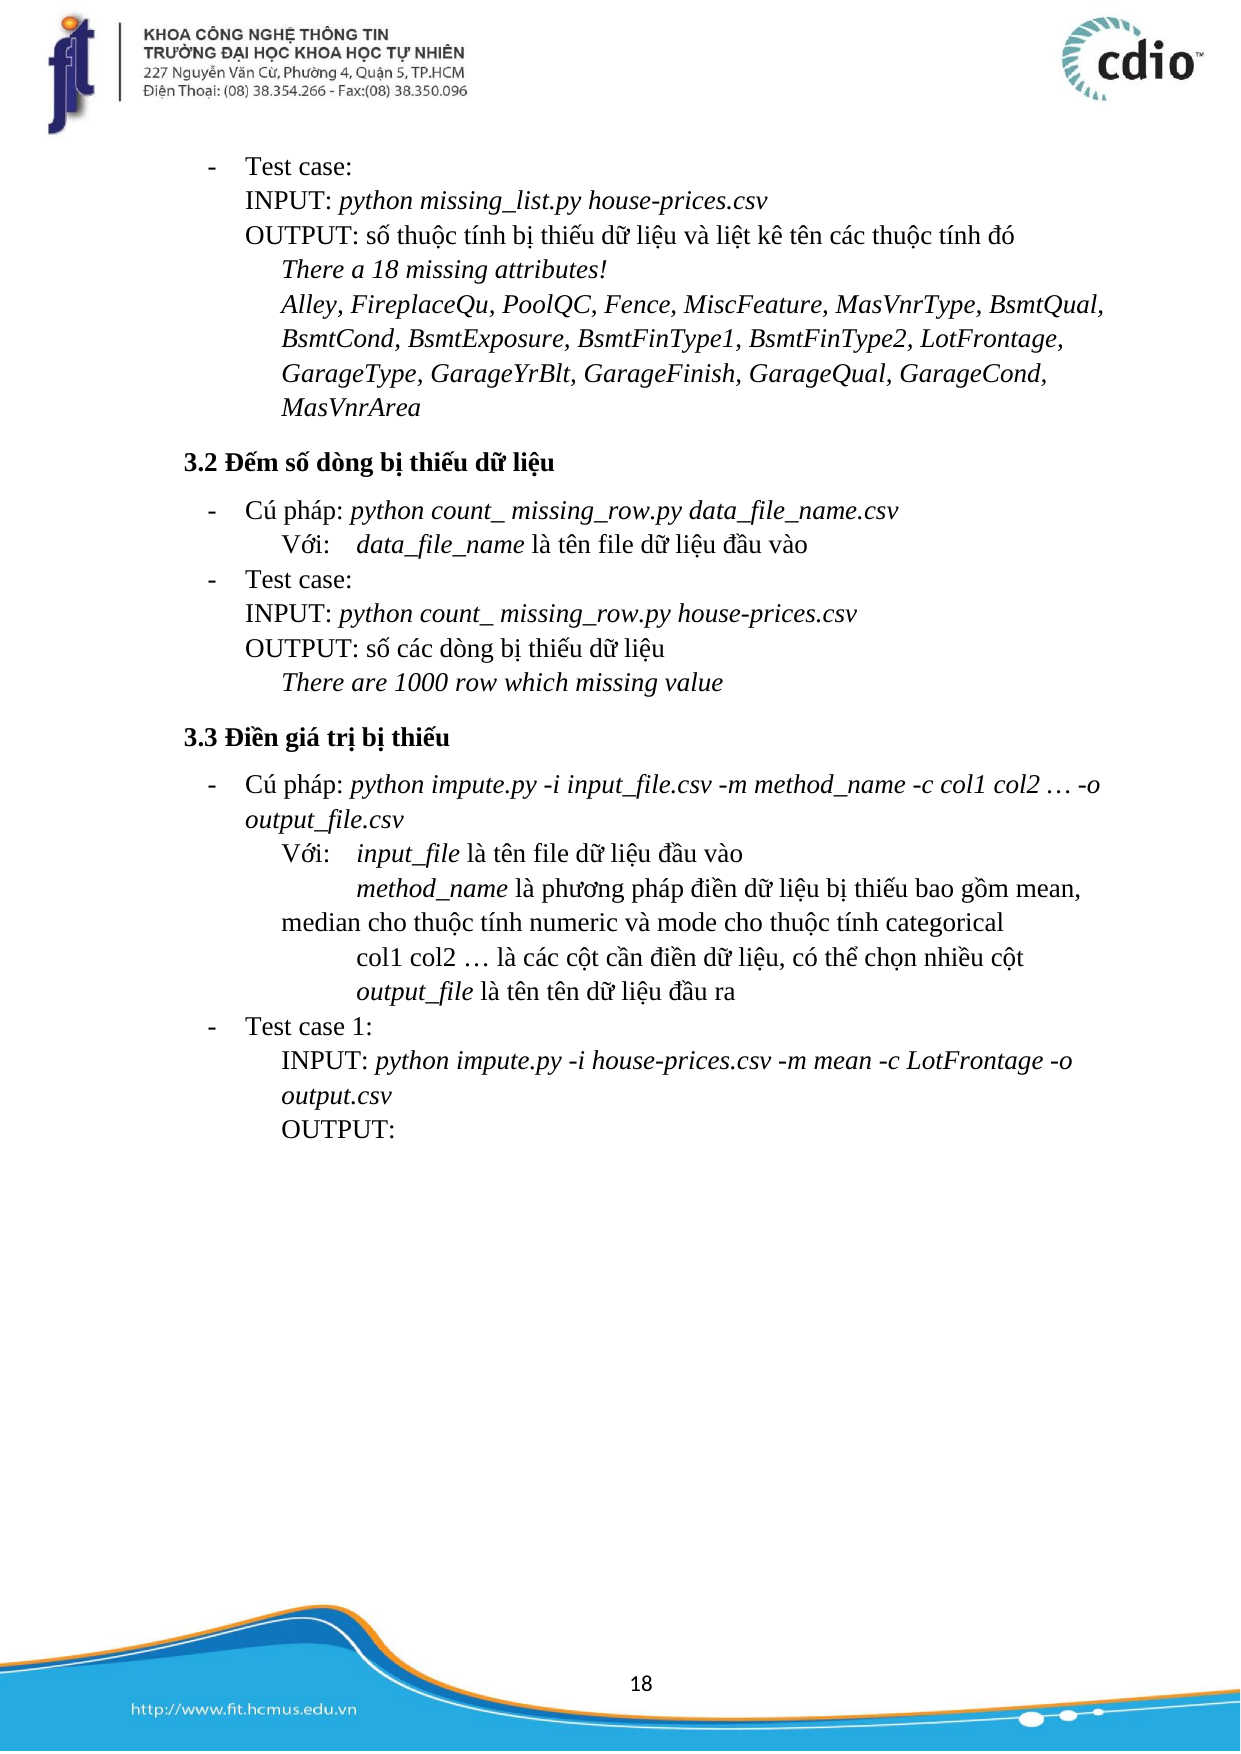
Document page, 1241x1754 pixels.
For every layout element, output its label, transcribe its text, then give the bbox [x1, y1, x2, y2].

list output_file là tên tên dữ liệu đầu ra [281, 975, 1150, 1007]
subtitle Điền giá trị bị thiếu [176, 721, 1150, 752]
list OUTPUT: [281, 1113, 1150, 1144]
list Test case 1: [207, 1010, 1150, 1041]
list Cú pháp: python impute.py -i input_file.csv -m method_name -c col1 col2 … -o output_file.csv [207, 768, 1150, 834]
list INPUT: python impute.py -i house-prices.csv -m mean -c LotFrontage -o output.csv [281, 1044, 1150, 1110]
list method_name là phương pháp điền dữ liệu bị thiếu bao gồm mean, median cho thuộc tính numeric và mode cho thuộc tính categorical [281, 872, 1150, 938]
picture [24, 6, 1216, 157]
list Test case: [207, 150, 1150, 181]
list OUTPUT: số các dòng bị thiếu dữ liệu [245, 632, 1150, 663]
list Với: input_file là tên file dữ liệu đầu vào [281, 837, 1150, 869]
list Cú pháp: python count_ missing_row.py data_file_name.csv [207, 494, 1150, 525]
list Test case: [207, 563, 1150, 594]
list OUTPUT: số thuộc tính bị thiếu dữ liệu và liệt kê tên các thuộc tính đó [245, 219, 1150, 250]
list Với: data_file_name là tên file dữ liệu đầu vào [281, 528, 1150, 559]
list INPUT: python count_ missing_row.py house-prices.csv [245, 597, 1150, 628]
list INPUT: python missing_list.py house-prices.csv [245, 184, 1150, 216]
picture [0, 1601, 1241, 1751]
subtitle Đếm số dòng bị thiếu dữ liệu [176, 446, 1150, 477]
list Alley, FireplaceQu, PoolQC, Fence, MiscFeature, MasVnrType, BsmtQual, BsmtCond, BsmtExposure, BsmtFinType1, BsmtFinType2, LotFrontage, GarageType, GarageYrBlt, GarageFinish, GarageQual, GarageCond, MasVnrArea [281, 288, 1150, 422]
list col1 col2 … là các cột cần điền dữ liệu, có thể chọn nhiều cột [281, 941, 1150, 972]
list There a 18 missing attributes! [245, 253, 1150, 284]
list There are 1000 row which missing value [245, 666, 1150, 697]
